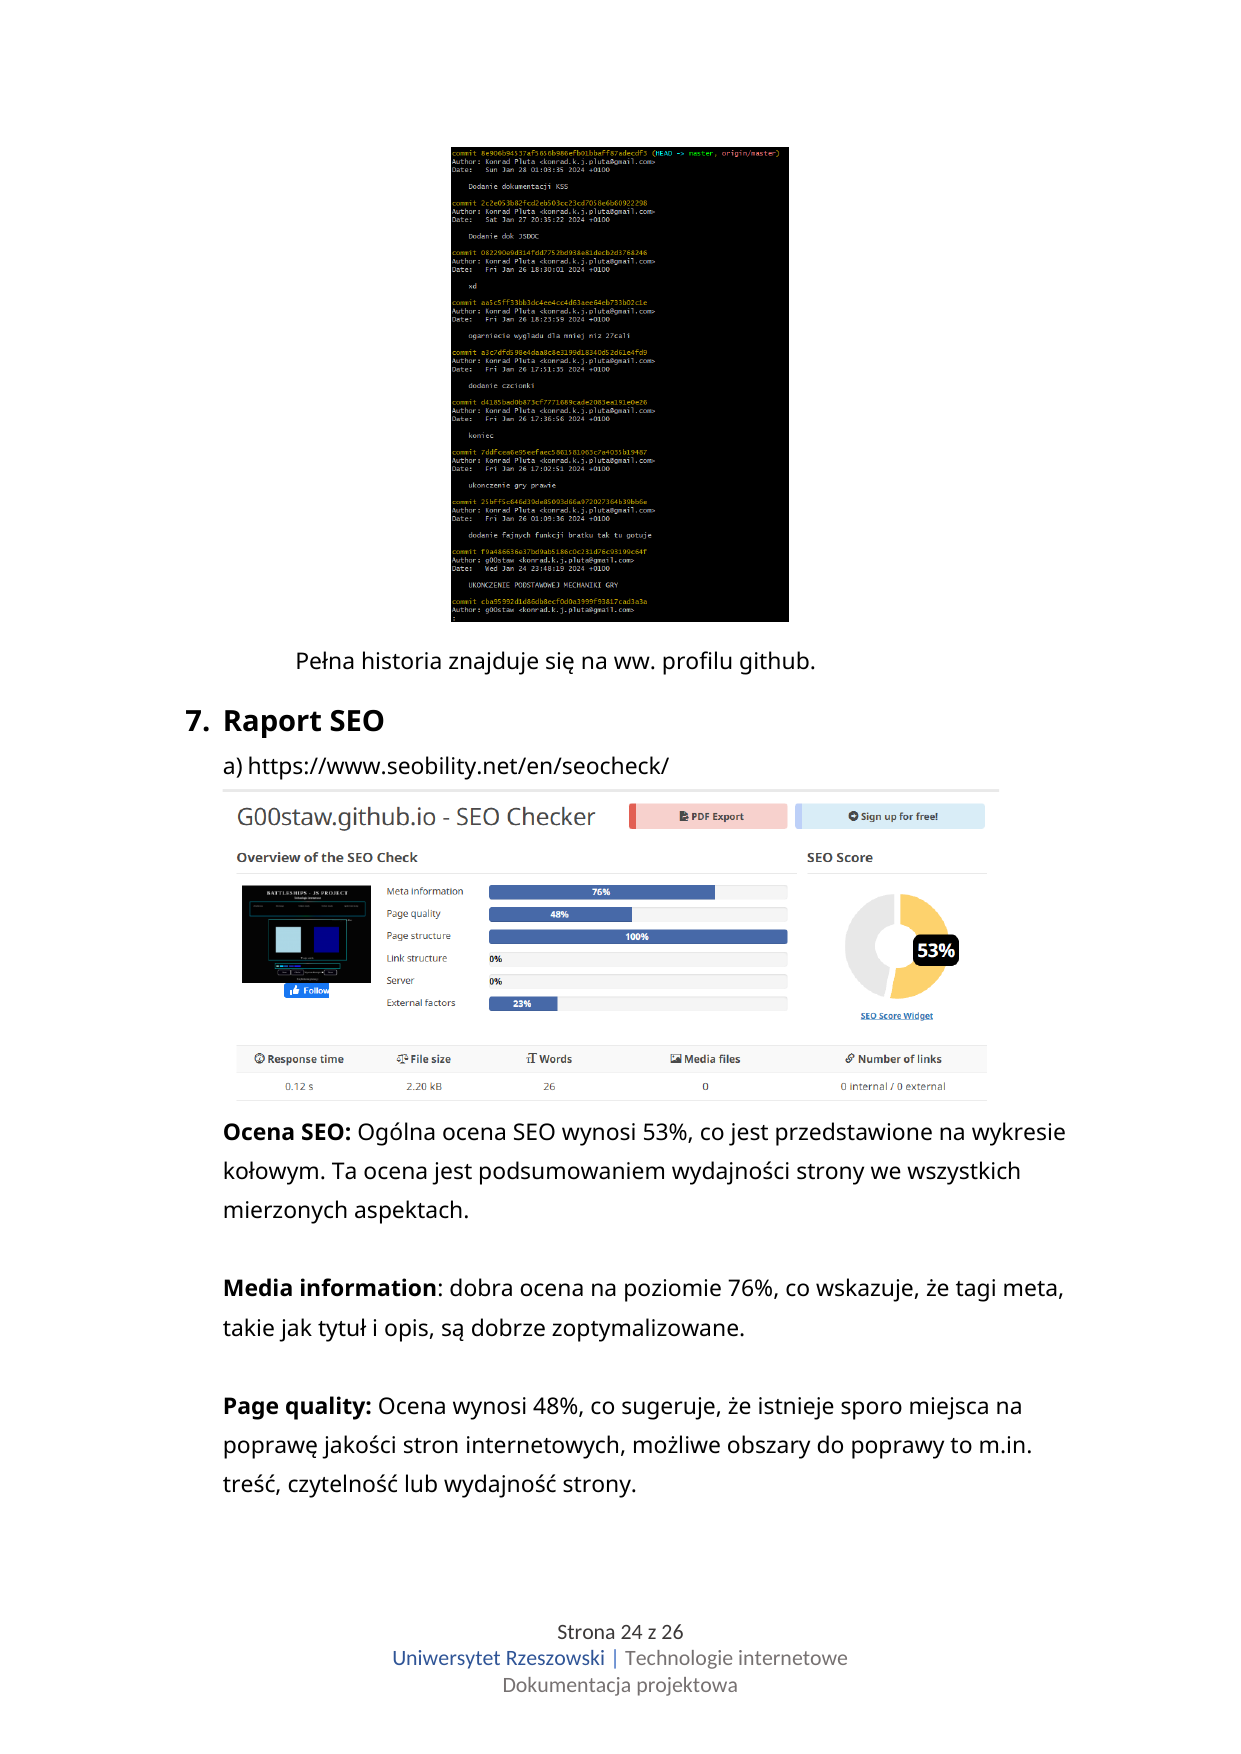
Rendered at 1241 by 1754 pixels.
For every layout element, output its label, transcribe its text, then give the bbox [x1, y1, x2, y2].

picture [451, 147, 789, 622]
text Pełna historia znajduje się na ww. profilu github. [148, 645, 1093, 676]
list Ocena SEO: Ogólna ocena SEO wynosi 53%, co jest przedstawione na wykresie kołowym. Ta ocena jest podsumowaniem wydajności strony we wszystkich mierzonych aspektach. [223, 1116, 1093, 1226]
list Raport SEO [185, 701, 1093, 740]
list Page quality: Ocena wynosi 48%, co sugeruje, że istnieje sporo miejsca na poprawę jakości stron internetowych, możliwe obszary do poprawy to m.in. treść, czytelność lub wydajność strony. [223, 1389, 1093, 1499]
picture [222, 789, 1000, 1110]
list Media information: dobra ocena na poziomie 76%, co wskazuje, że tagi meta, takie jak tytuł i opis, są dobrze zoptymalizowane. [223, 1272, 1093, 1343]
list a) https://www.seobility.net/en/seocheck/ [223, 750, 1093, 781]
